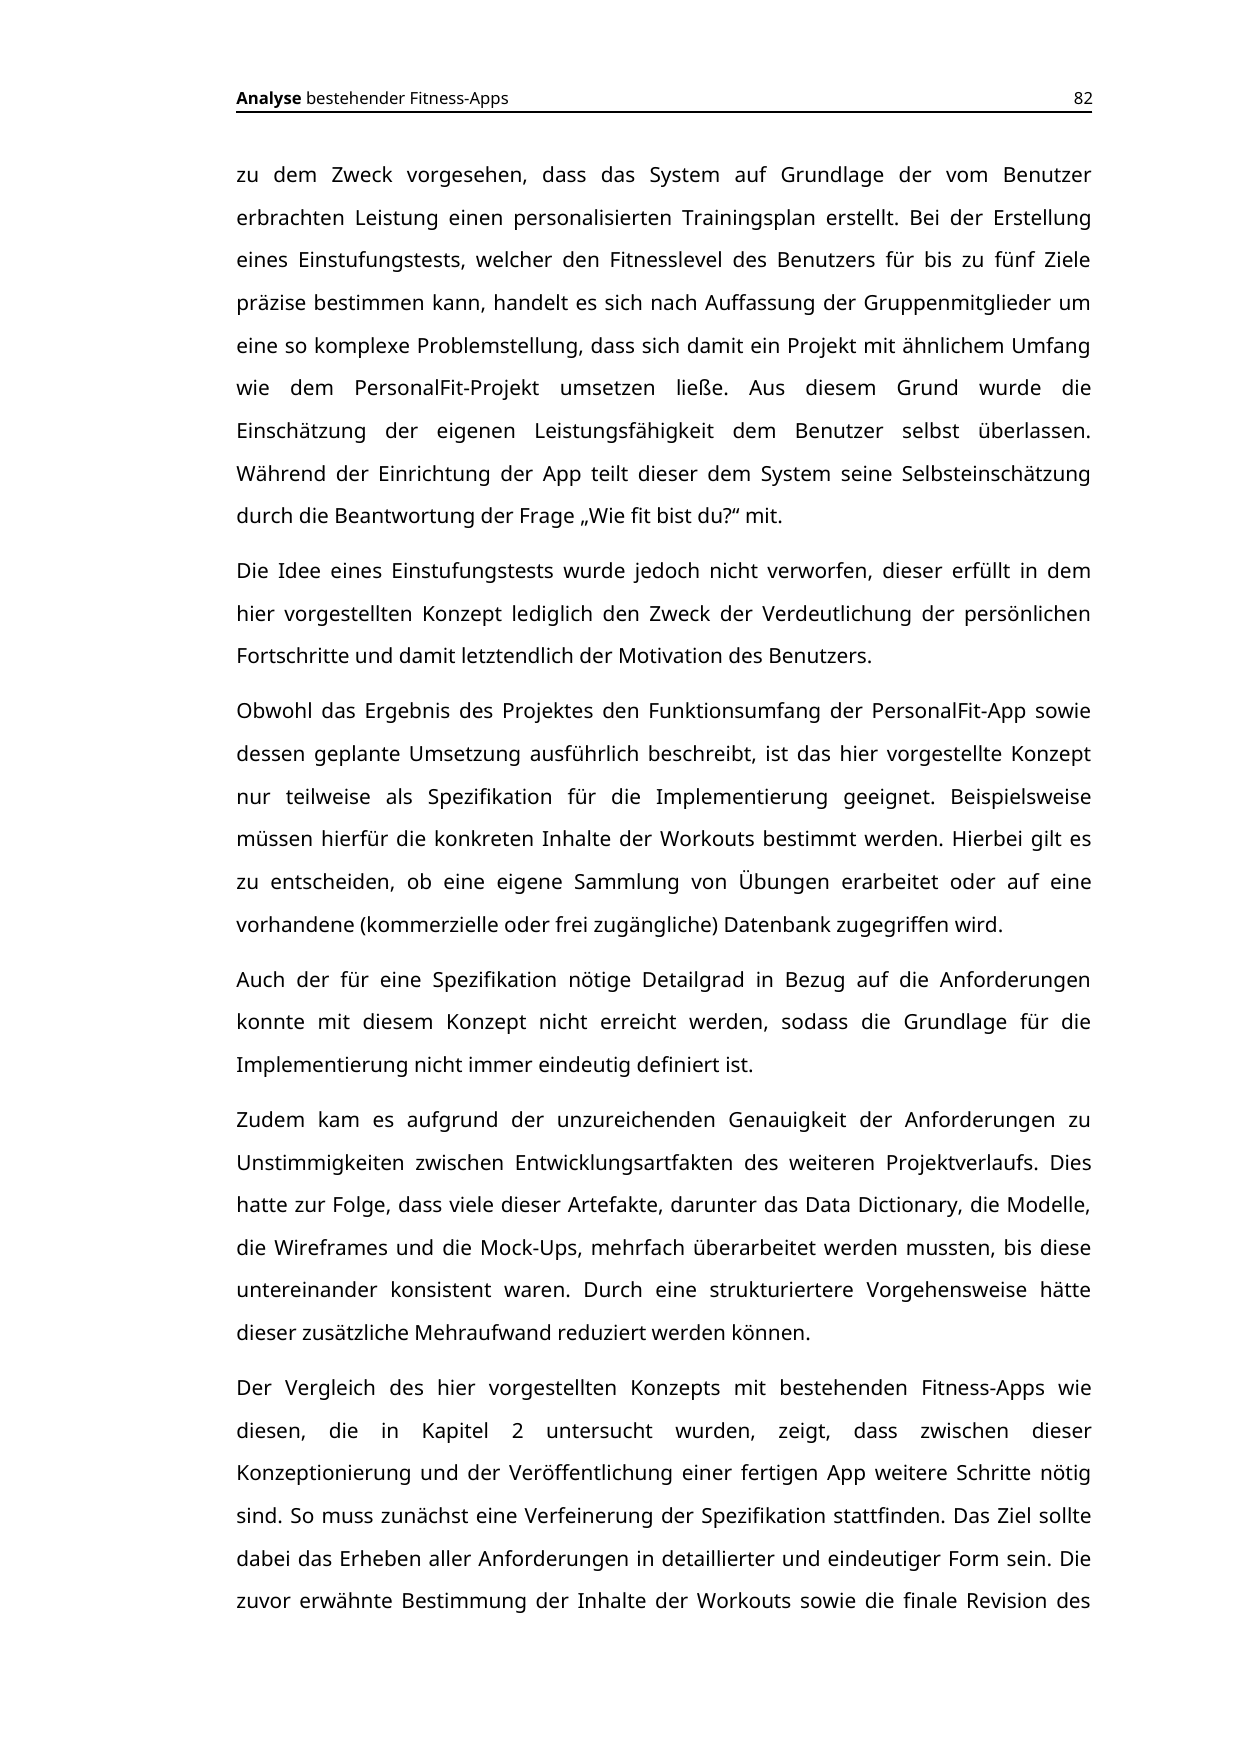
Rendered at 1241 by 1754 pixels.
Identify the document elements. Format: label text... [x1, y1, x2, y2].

text Auch der für eine Spezifikation nötige Detailgrad in Bezug auf die Anforderungen konnte mit diesem Konzept nicht erreicht werden, sodass die Grundlage für die Implementierung nicht immer eindeutig definiert ist. [236, 965, 1092, 1078]
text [236, 1373, 1092, 1615]
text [236, 160, 1092, 530]
text Die Idee eines Einstufungstests wurde jedoch nicht verworfen, dieser erfüllt in dem hier vorgestellten Konzept lediglich den Zweck der Verdeutlichung der persönlichen Fortschritte und damit letztendlich der Motivation des Benutzers. [236, 556, 1092, 670]
text Obwohl das Ergebnis des Projektes den Funktionsumfang der PersonalFit-App sowie dessen geplante Umsetzung ausführlich beschreibt, ist das hier vorgestellte Konzept nur teilweise als Spezifikation für die Implementierung geeignet. Beispielsweise müssen hierfür die konkreten Inhalte der Workouts bestimmt werden. Hierbei gilt es zu entscheiden, ob eine eigene Sammlung von Übungen erarbeitet oder auf eine vorhandene (kommerzielle oder frei zugängliche) Datenbank zugegriffen wird. [236, 697, 1092, 938]
text Zudem kam es aufgrund der unzureichenden Genauigkeit der Anforderungen zu Unstimmigkeiten zwischen Entwicklungsartfakten des weiteren Projektverlaufs. Dies hatte zur Folge, dass viele dieser Artefakte, darunter das Data Dictionary, die Modelle, die Wireframes und die Mock-Ups, mehrfach überarbeitet werden mussten, bis diese untereinander konsistent waren. Durch eine strukturiertere Vorgehensweise hätte dieser zusätzliche Mehraufwand reduziert werden können. [236, 1105, 1092, 1347]
